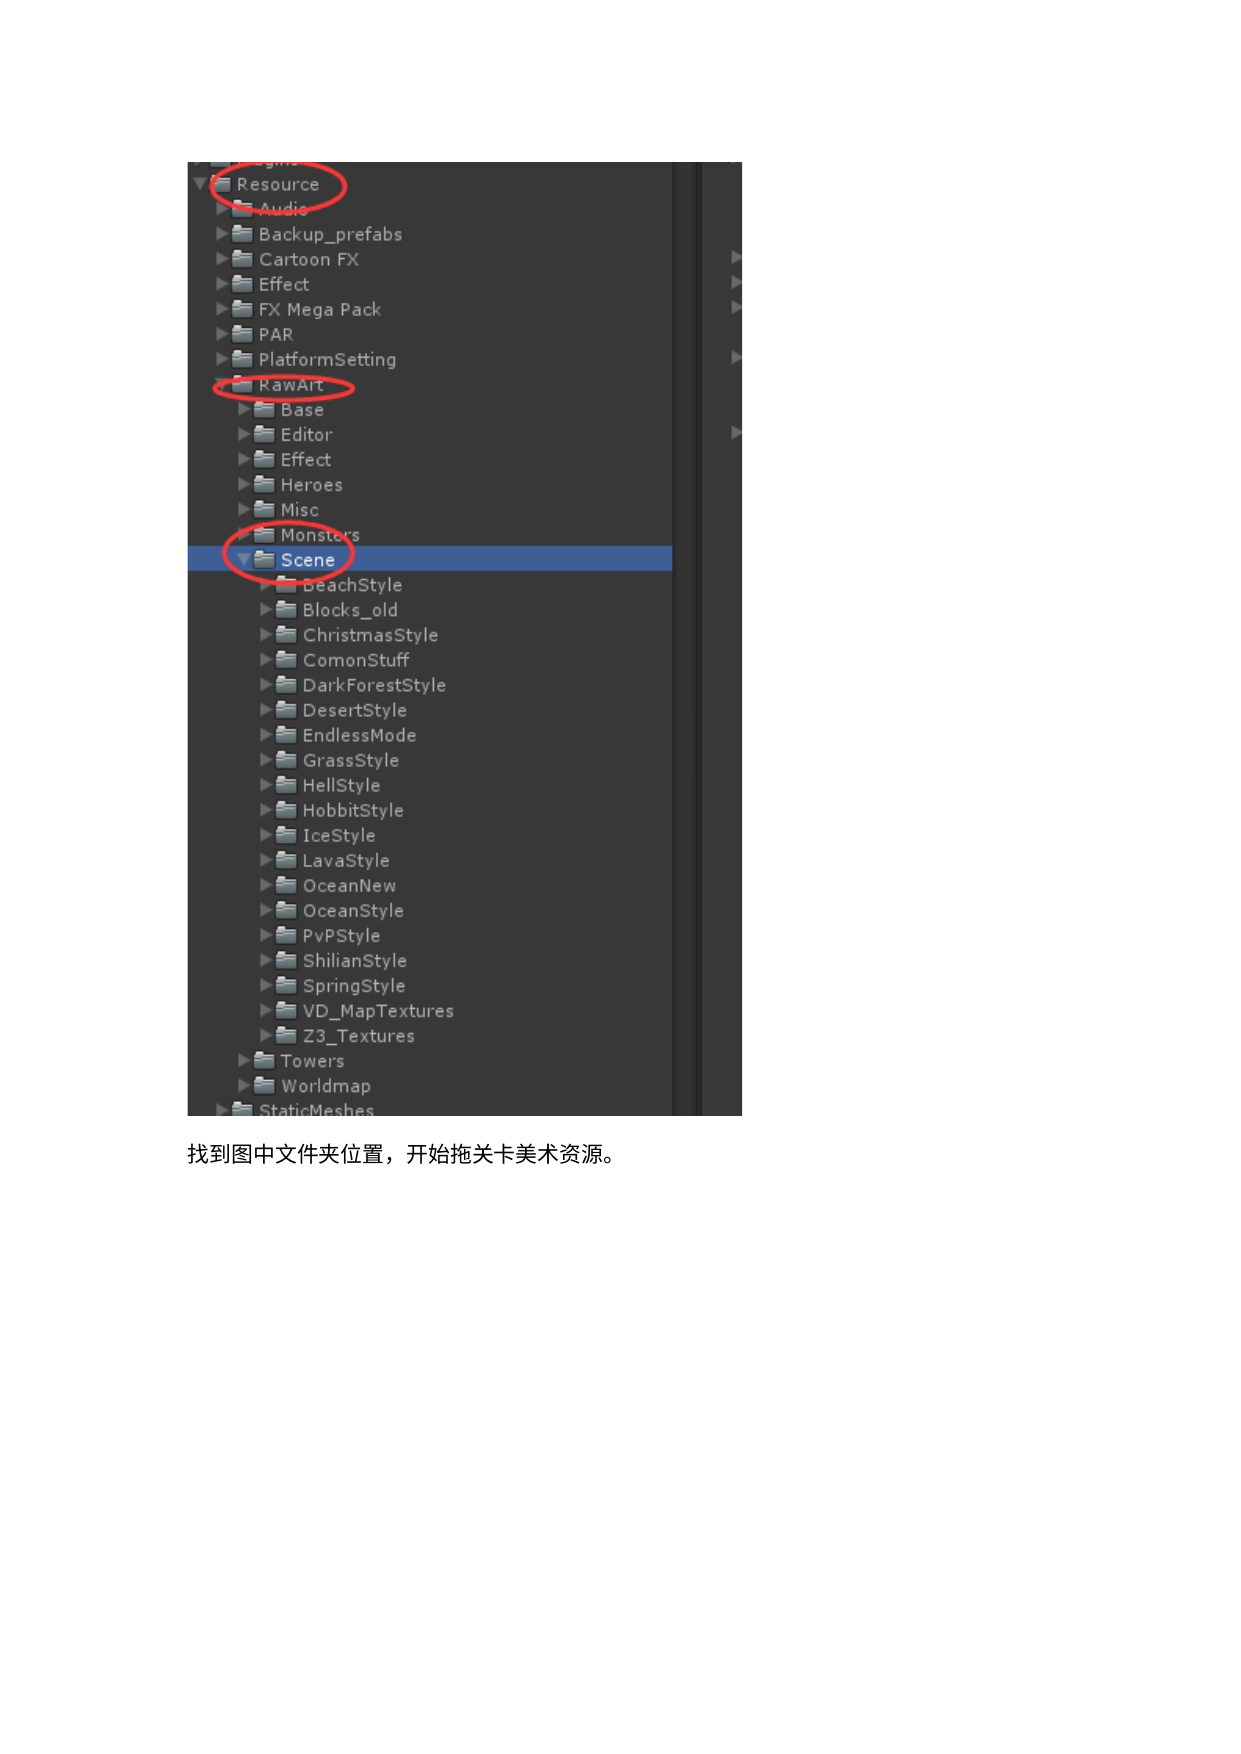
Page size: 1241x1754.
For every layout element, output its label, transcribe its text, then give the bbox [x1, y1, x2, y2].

text 找到图中文件夹位置，开始拖关卡美术资源。 [187, 1137, 1053, 1169]
picture [187, 162, 743, 1116]
